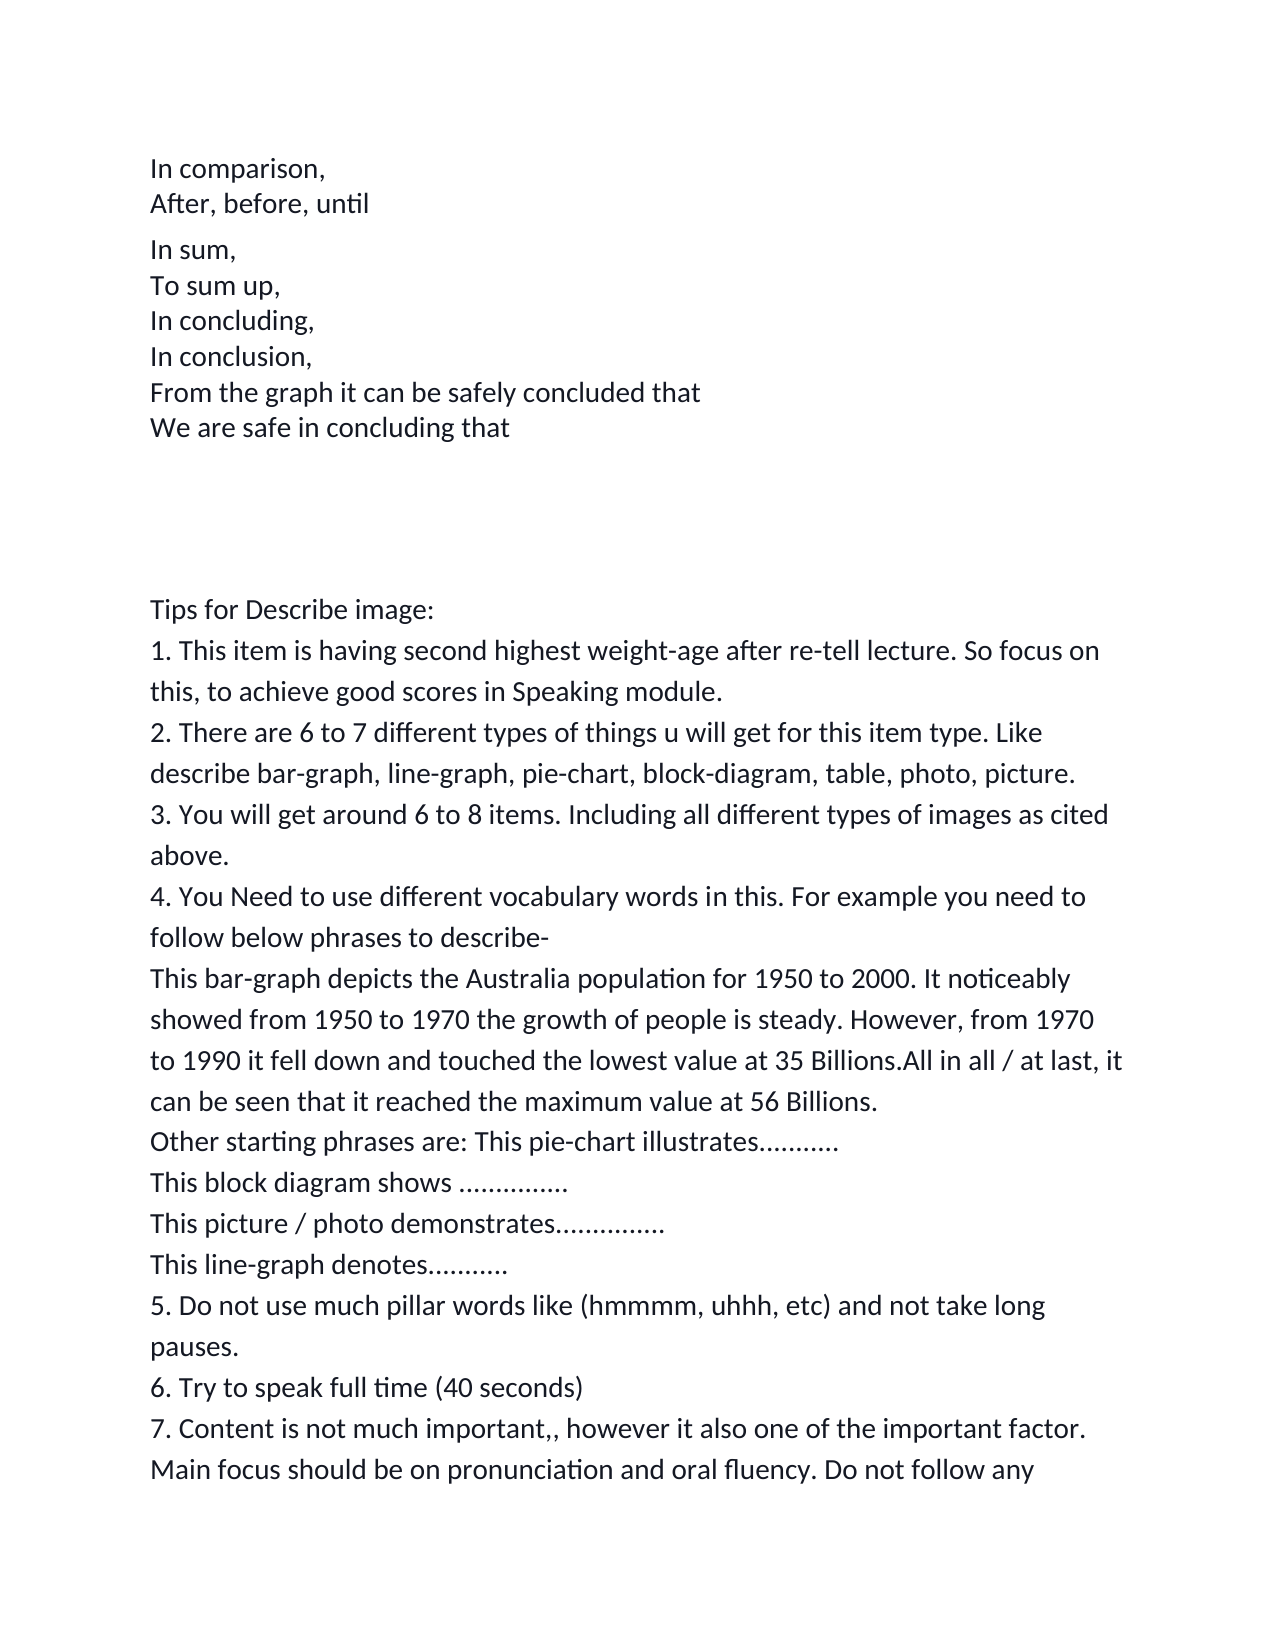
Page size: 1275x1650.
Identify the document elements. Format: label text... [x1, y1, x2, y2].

text In sum, To sum up, In concluding, In conclusion, From the graph it can be safely concluded that We are safe in concluding that [150, 231, 1125, 445]
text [150, 591, 1125, 1487]
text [150, 150, 1125, 221]
